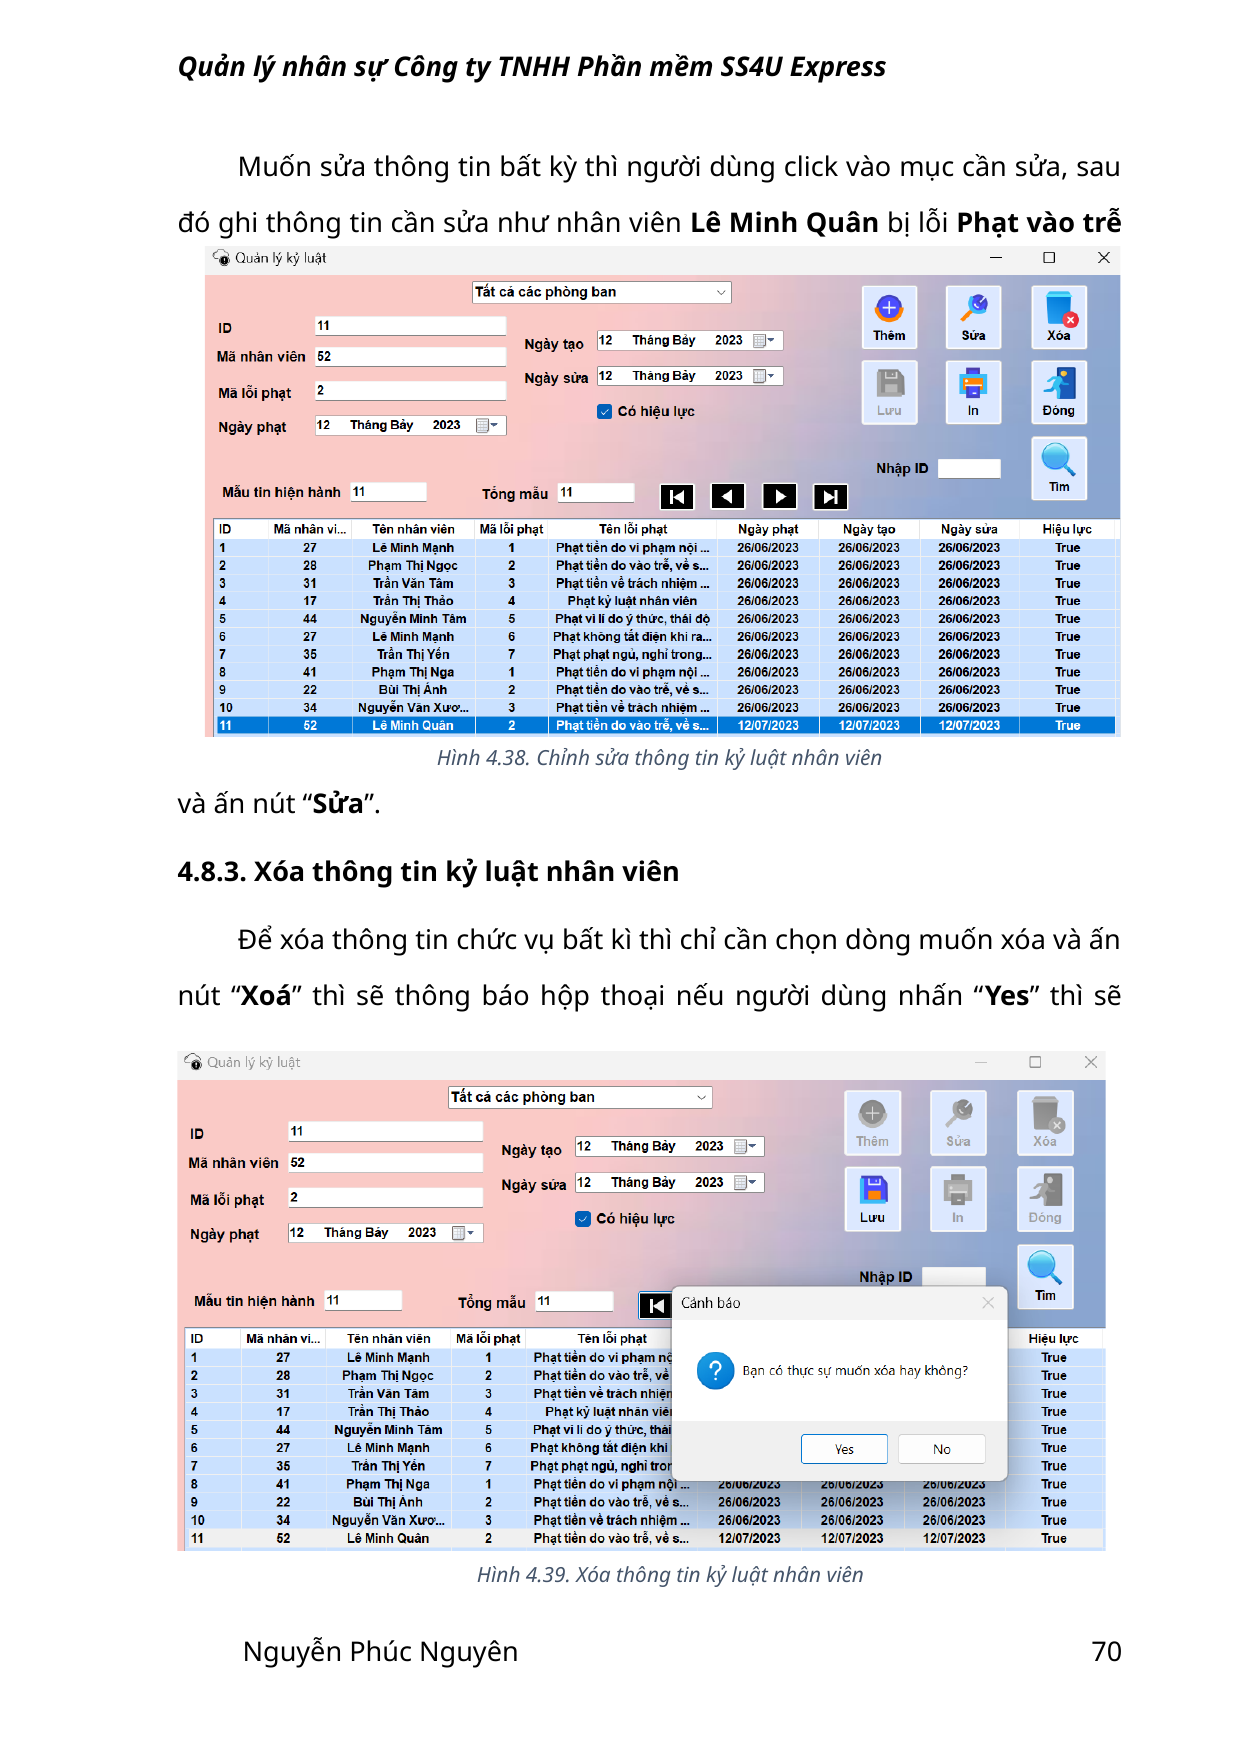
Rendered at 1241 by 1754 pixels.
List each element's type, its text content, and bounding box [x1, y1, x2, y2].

text Để xóa thông tin chức vụ bất kì thì chỉ cần chọn dòng muốn xóa và ấn nút “Xoá” thì sẽ thông báo hộp thoại nếu người dùng nhấn “Yes” thì sẽ xóa và “No” sẽ trở về form danh sách ban đầu. VD: Xóa Kỷ luật nhân viên Lê Minh Quân [177, 921, 1122, 1013]
picture [177, 1051, 1106, 1551]
picture [204, 246, 1121, 737]
subtitle Xóa thông tin kỷ luật nhân viên [177, 853, 1122, 890]
